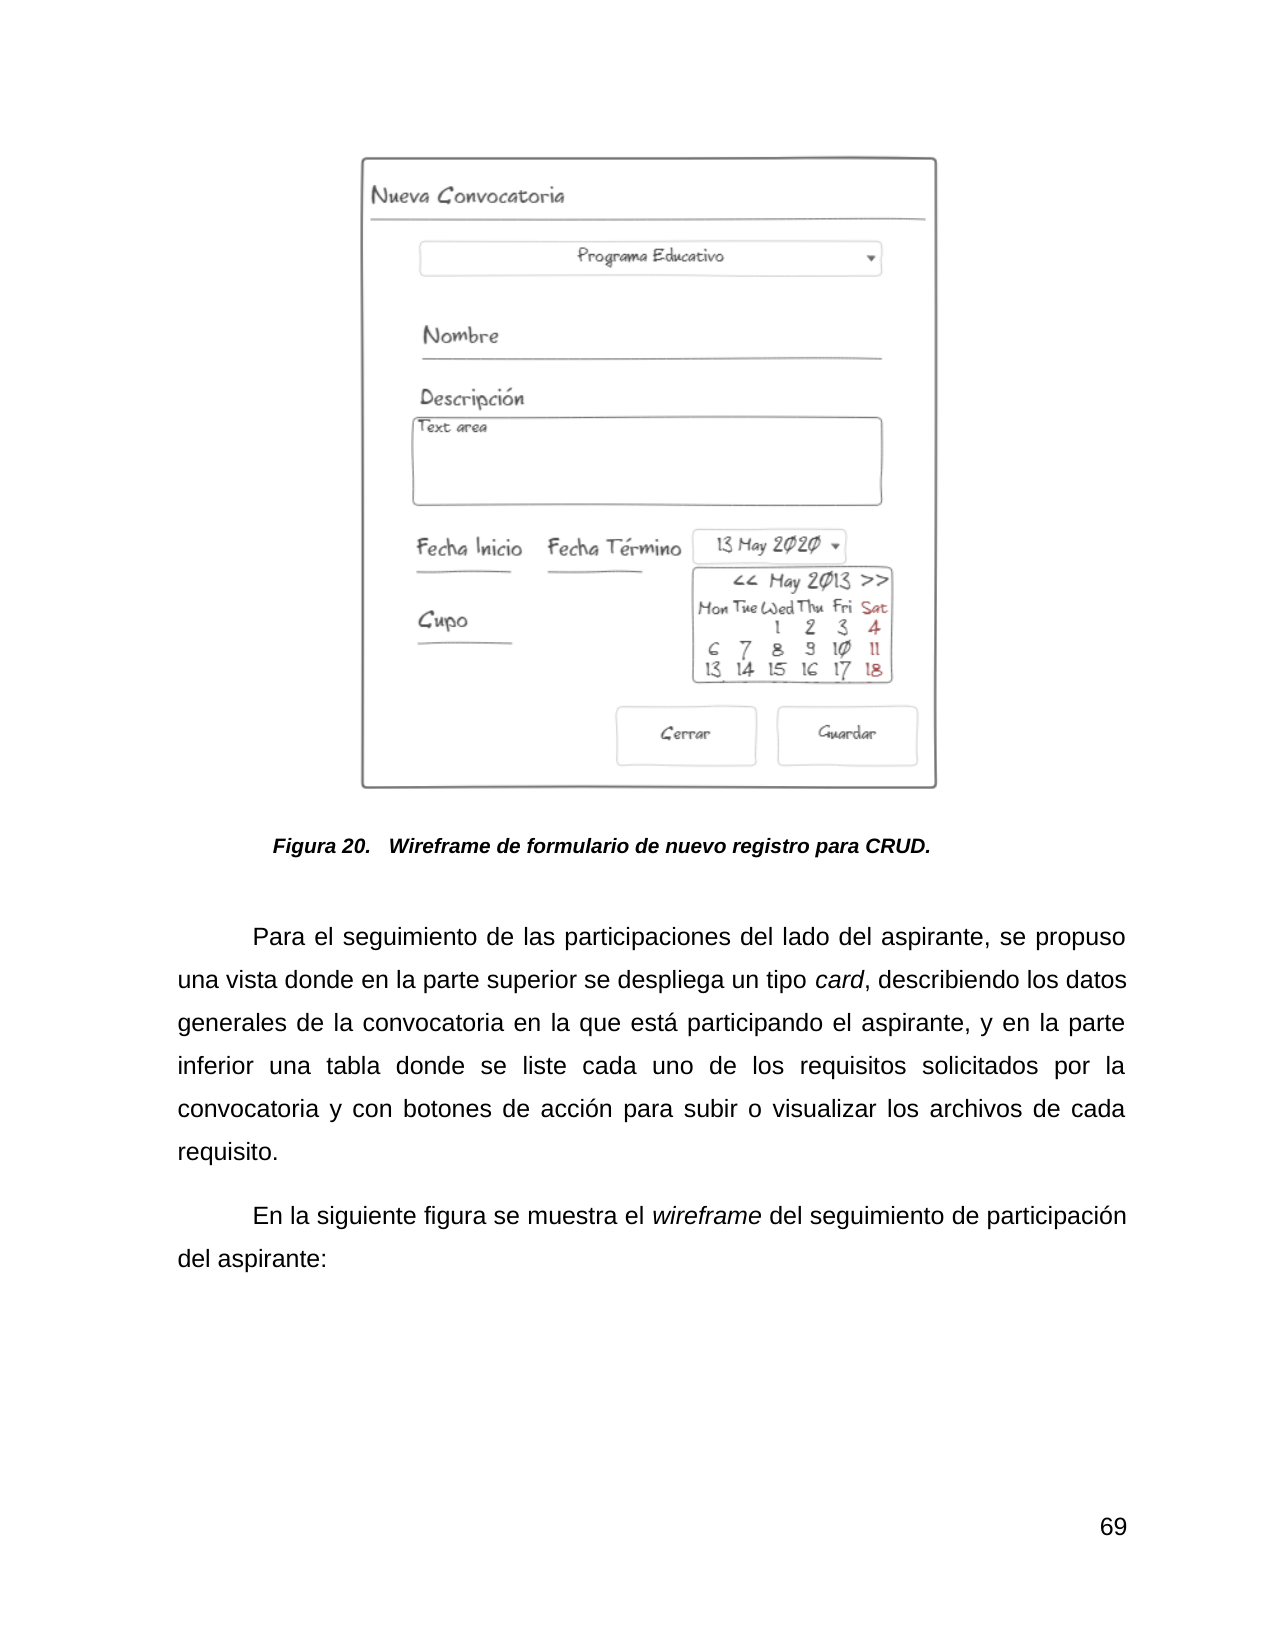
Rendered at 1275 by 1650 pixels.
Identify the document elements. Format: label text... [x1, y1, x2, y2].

text Para el seguimiento de las participaciones del lado del aspirante, se propuso una vista donde en la parte superior se despliega un tipo card, describiendo los datos generales de la convocatoria en la que está participando el aspirante, y en la parte inferior una tabla donde se liste cada uno de los requisitos solicitados por la convocatoria y con botones de acción para subir o visualizar los archivos de cada requisito. [177, 922, 1127, 1166]
text En la siguiente figura se muestra el wireframe del seguimiento de participación del aspirante: [177, 1201, 1127, 1273]
picture [349, 147, 956, 799]
text Wireframe de formulario de nuevo registro para CRUD. [177, 834, 1127, 858]
